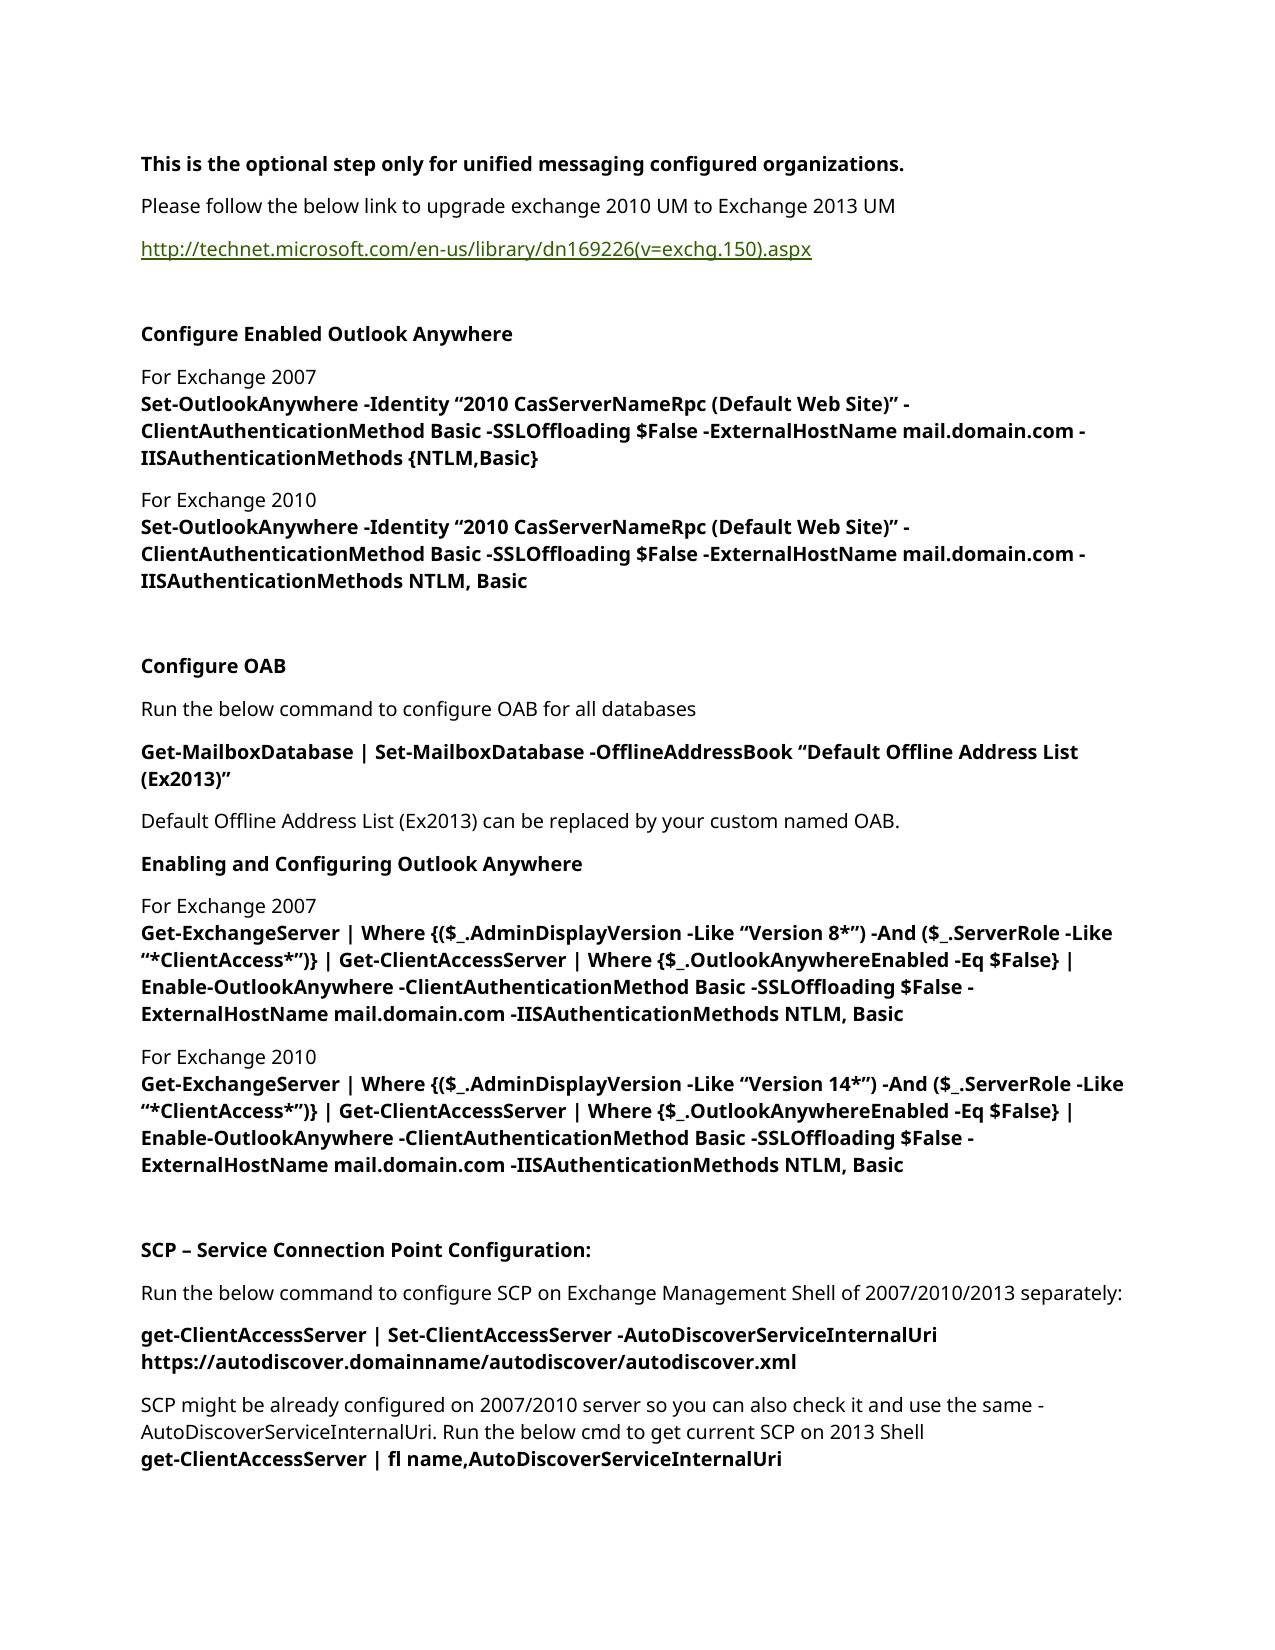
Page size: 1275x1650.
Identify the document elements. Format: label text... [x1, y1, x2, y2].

text Enabling and Configuring Outlook Anywhere [141, 850, 1125, 877]
text Configure Enabled Outlook Anywhere [141, 320, 1125, 347]
text This is the optional step only for unified messaging configured organizations. [141, 150, 1125, 177]
text Get-MailboxDatabase | Set-MailboxDatabase -OfflineAddressBook “Default Offline Address List (Ex2013)” [141, 738, 1125, 792]
text get-ClientAccessServer | Set-ClientAccessServer -AutoDiscoverServiceInternalUri https://autodiscover.domainname/autodiscover/autodiscover.xml [141, 1322, 1125, 1376]
text Default Offline Address List (Ex2013) can be replaced by your custom named OAB. [141, 807, 1125, 834]
text Run the below command to configure OAB for all databases [141, 695, 1125, 722]
text SCP – Service Connection Point Configuration: [141, 1236, 1125, 1263]
text Run the below command to configure SCP on Exchange Management Shell of 2007/2010/2013 separately: [141, 1279, 1125, 1306]
text Please follow the below link to upgrade exchange 2010 UM to Exchange 2013 UM [141, 193, 1125, 219]
text For Exchange 2010 Get-ExchangeServer | Where {($_.AdminDisplayVersion -Like “Version 14*”) -And ($_.ServerRole -Like “*ClientAccess*”)} | Get-ClientAccessServer | Where {$_.OutlookAnywhereEnabled -Eq $False} | Enable-OutlookAnywhere -ClientAuthenticationMethod Basic -SSLOffloading $False -ExternalHostName mail.domain.com -IISAuthenticationMethods NTLM, Basic [141, 1043, 1125, 1178]
text Configure OAB [141, 653, 1125, 680]
text http://technet.microsoft.com/en-us/library/dn169226(v=exchg.150).aspx [141, 235, 1125, 262]
text For Exchange 2007 Set-OutlookAnywhere -Identity “2010 CasServerNameRpc (Default Web Site)” -ClientAuthenticationMethod Basic -SSLOffloading $False -ExternalHostName mail.domain.com -IISAuthenticationMethods {NTLM,Basic} [141, 363, 1125, 471]
text SCP might be already configured on 2007/2010 server so you can also check it and use the same -AutoDiscoverServiceInternalUri. Run the below cmd to get current SCP on 2013 Shell get-ClientAccessServer | fl name,AutoDiscoverServiceInternalUri [141, 1391, 1125, 1472]
text For Exchange 2007 Get-ExchangeServer | Where {($_.AdminDisplayVersion -Like “Version 8*”) -And ($_.ServerRole -Like “*ClientAccess*”)} | Get-ClientAccessServer | Where {$_.OutlookAnywhereEnabled -Eq $False} | Enable-OutlookAnywhere -ClientAuthenticationMethod Basic -SSLOffloading $False -ExternalHostName mail.domain.com -IISAuthenticationMethods NTLM, Basic [141, 893, 1125, 1028]
text For Exchange 2010 Set-OutlookAnywhere -Identity “2010 CasServerNameRpc (Default Web Site)” -ClientAuthenticationMethod Basic -SSLOffloading $False -ExternalHostName mail.domain.com -IISAuthenticationMethods NTLM, Basic [141, 487, 1125, 594]
